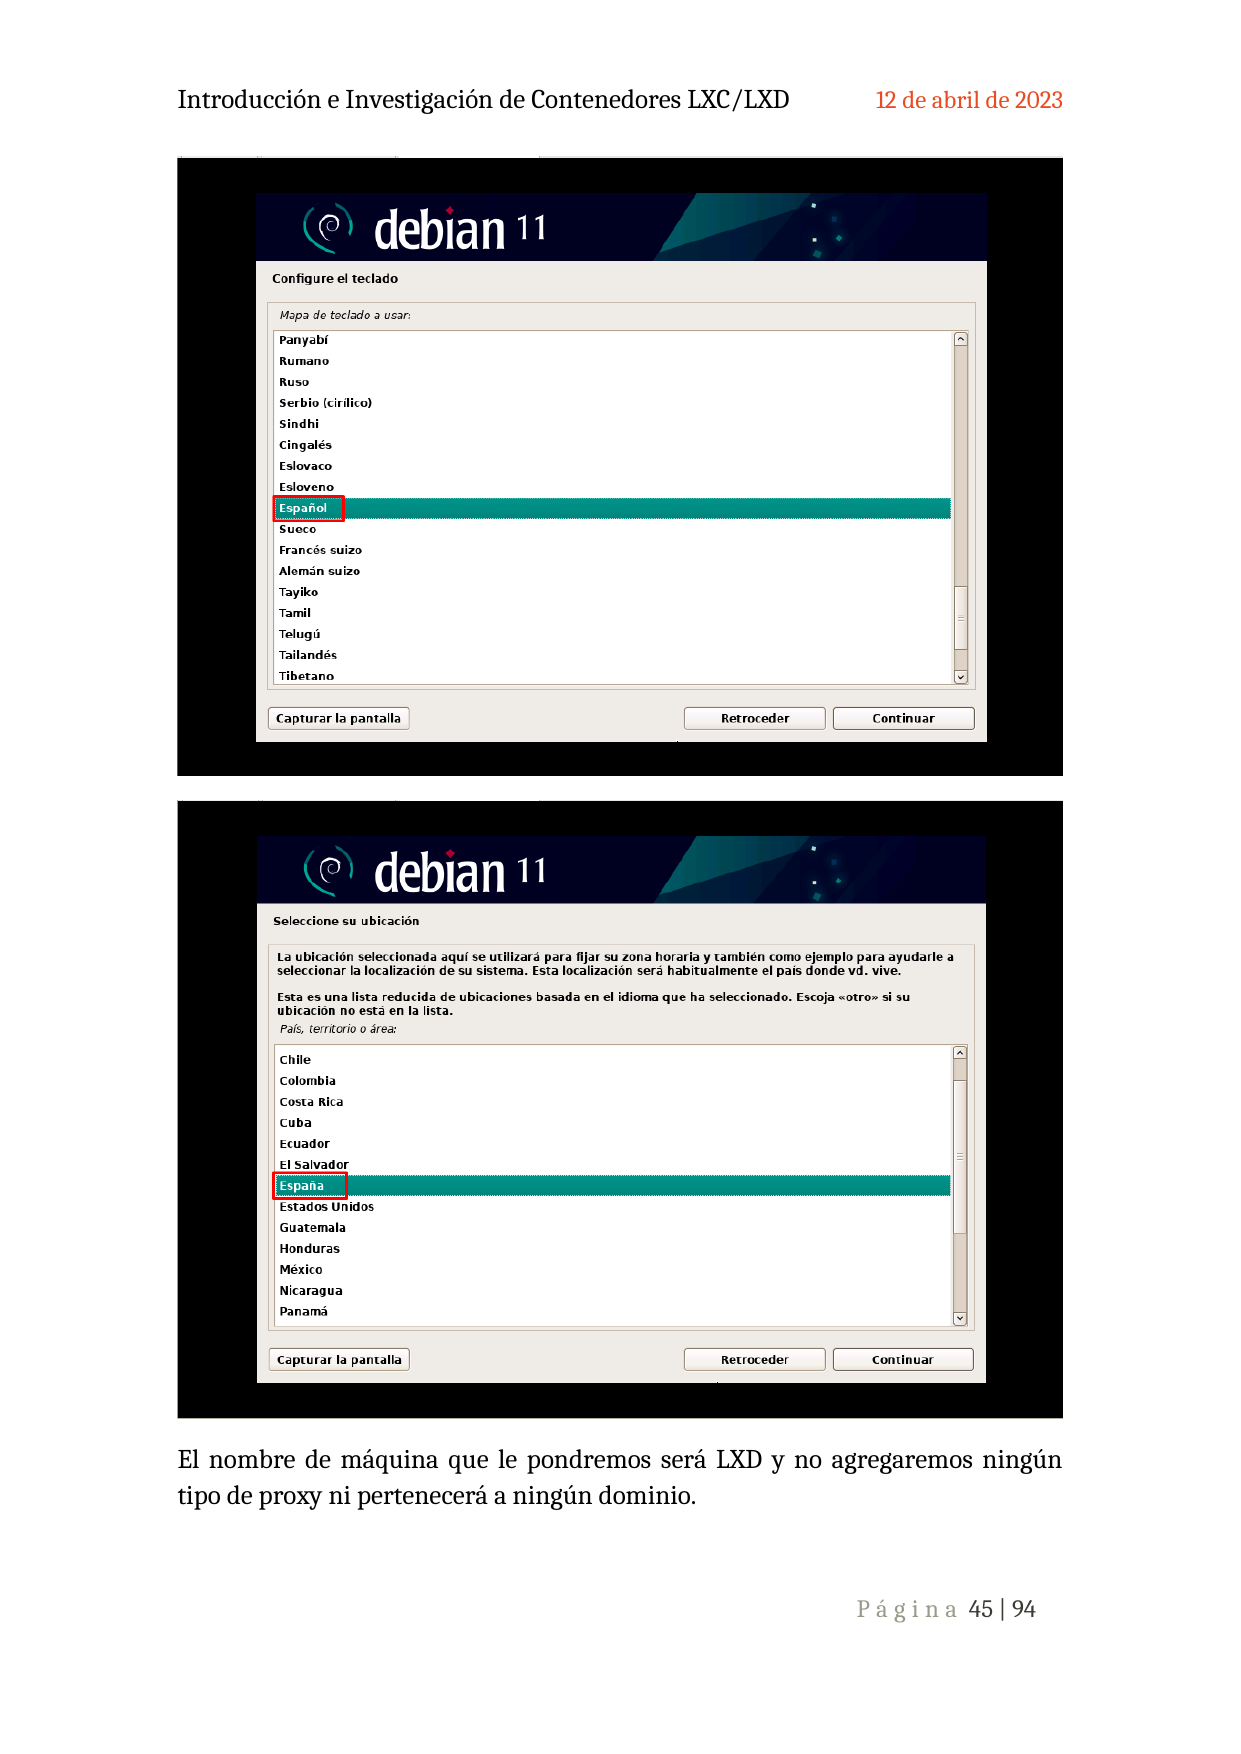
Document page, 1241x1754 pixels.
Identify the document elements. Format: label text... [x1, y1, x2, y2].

picture [177, 156, 1063, 776]
text El nombre de máquina que le pondremos será LXD y no agregaremos ningún tipo de proxy ni pertenecerá a ningún dominio. [177, 1444, 1063, 1511]
picture [177, 800, 1063, 1419]
